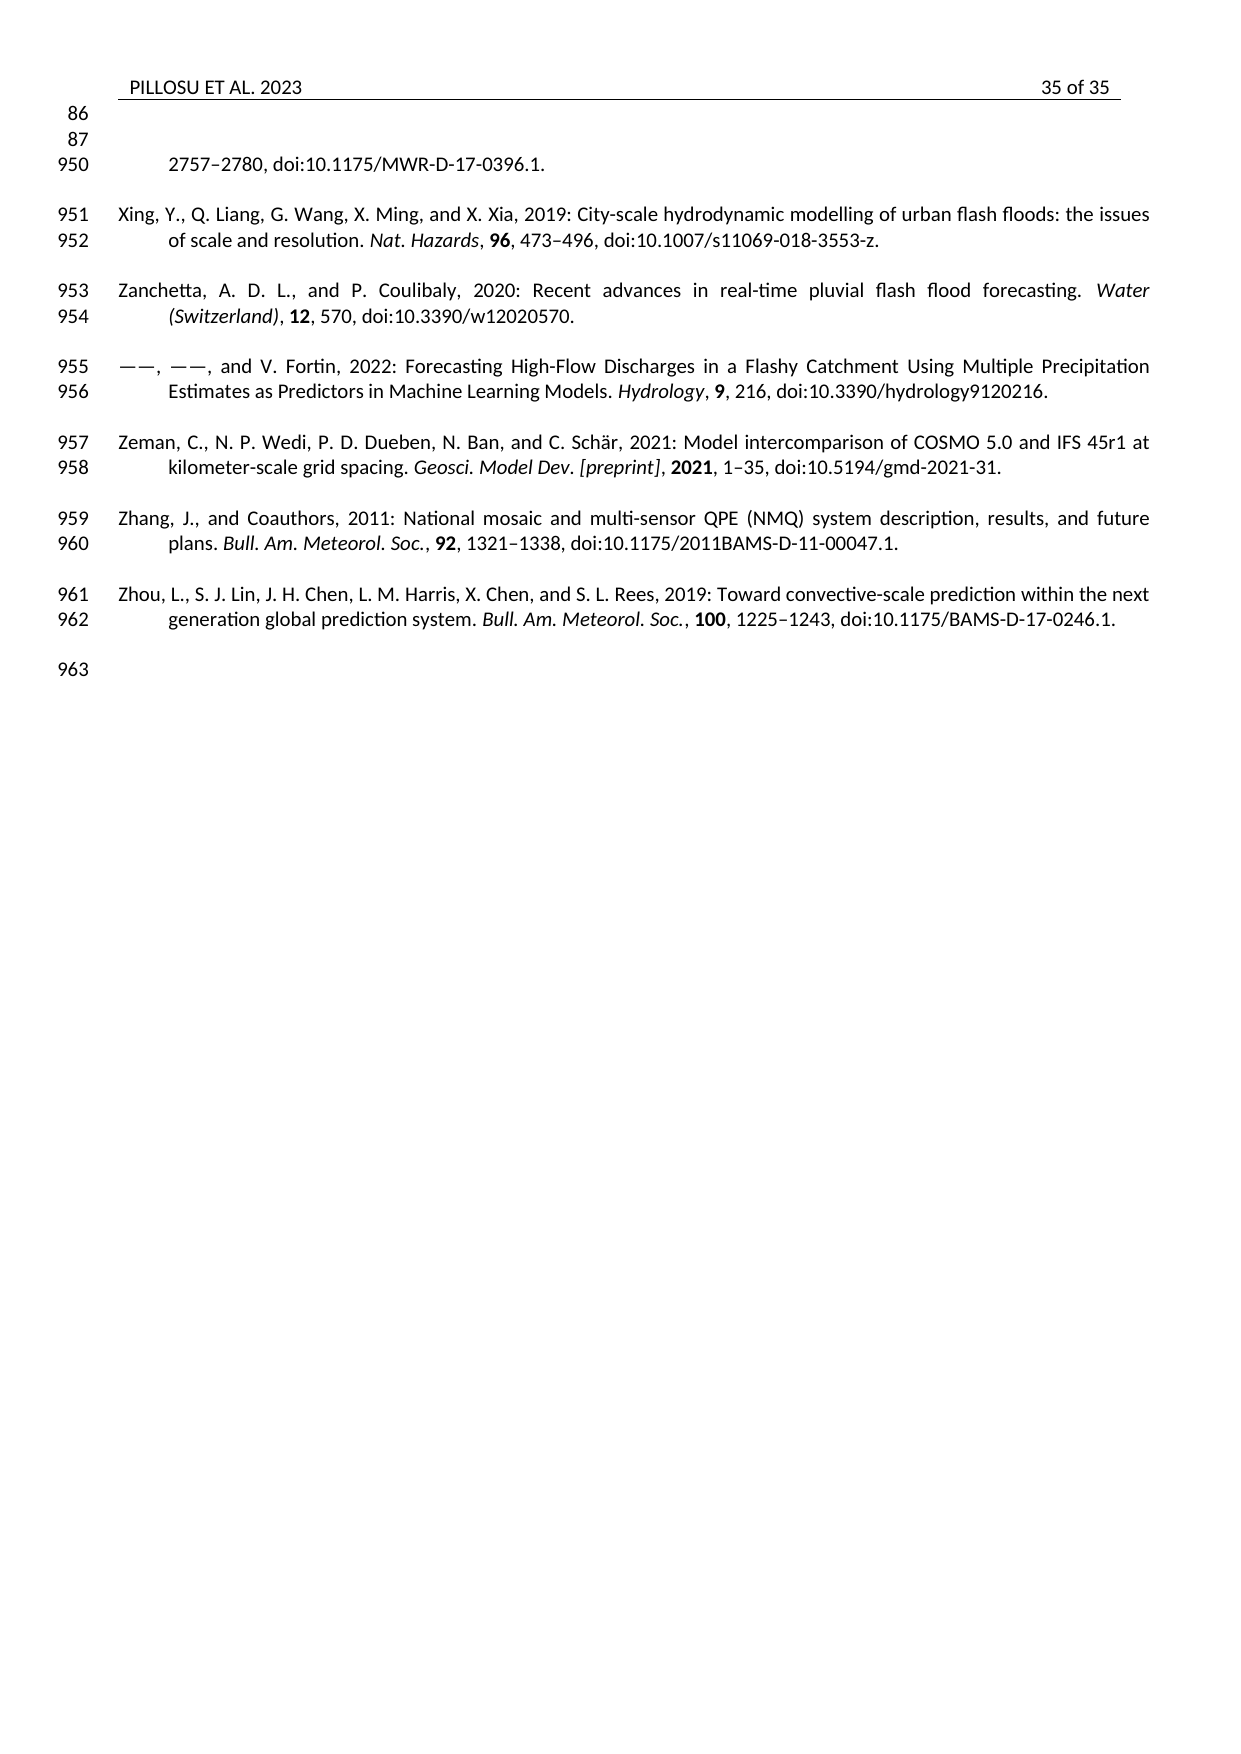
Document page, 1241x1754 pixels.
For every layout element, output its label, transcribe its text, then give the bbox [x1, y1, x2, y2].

text Zeman, C., N. P. Wedi, P. D. Dueben, N. Ban, and C. Schär, 2021: Model intercomparison of COSMO 5.0 and IFS 45r1 at kilometer-scale grid spacing. Geosci. Model Dev. [preprint], 2021, 1–35, doi:10.5194/gmd-2021-31. [118, 429, 1152, 480]
text Zhou, L., S. J. Lin, J. H. Chen, L. M. Harris, X. Chen, and S. L. Rees, 2019: Toward convective-scale prediction within the next generation global prediction system. Bull. Am. Meteorol. Soc., 100, 1225–1243, doi:10.1175/BAMS-D-17-0246.1. [118, 581, 1152, 632]
text ——, ——, and V. Fortin, 2022: Forecasting High-Flow Discharges in a Flashy Catchment Using Multiple Precipitation Estimates as Predictors in Machine Learning Models. Hydrology, 9, 216, doi:10.3390/hydrology9120216. [118, 353, 1152, 404]
text Xing, Y., Q. Liang, G. Wang, X. Ming, and X. Xia, 2019: City-scale hydrodynamic modelling of urban flash floods: the issues of scale and resolution. Nat. Hazards, 96, 473–496, doi:10.1007/s11069-018-3553-z. [118, 202, 1152, 252]
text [118, 151, 1152, 177]
text Zhang, J., and Coauthors, 2011: National mosaic and multi-sensor QPE (NMQ) system description, results, and future plans. Bull. Am. Meteorol. Soc., 92, 1321–1338, doi:10.1175/2011BAMS-D-11-00047.1. [118, 505, 1152, 556]
text Zanchetta, A. D. L., and P. Coulibaly, 2020: Recent advances in real-time pluvial flash flood forecasting. Water (Switzerland), 12, 570, doi:10.3390/w12020570. [118, 277, 1152, 328]
